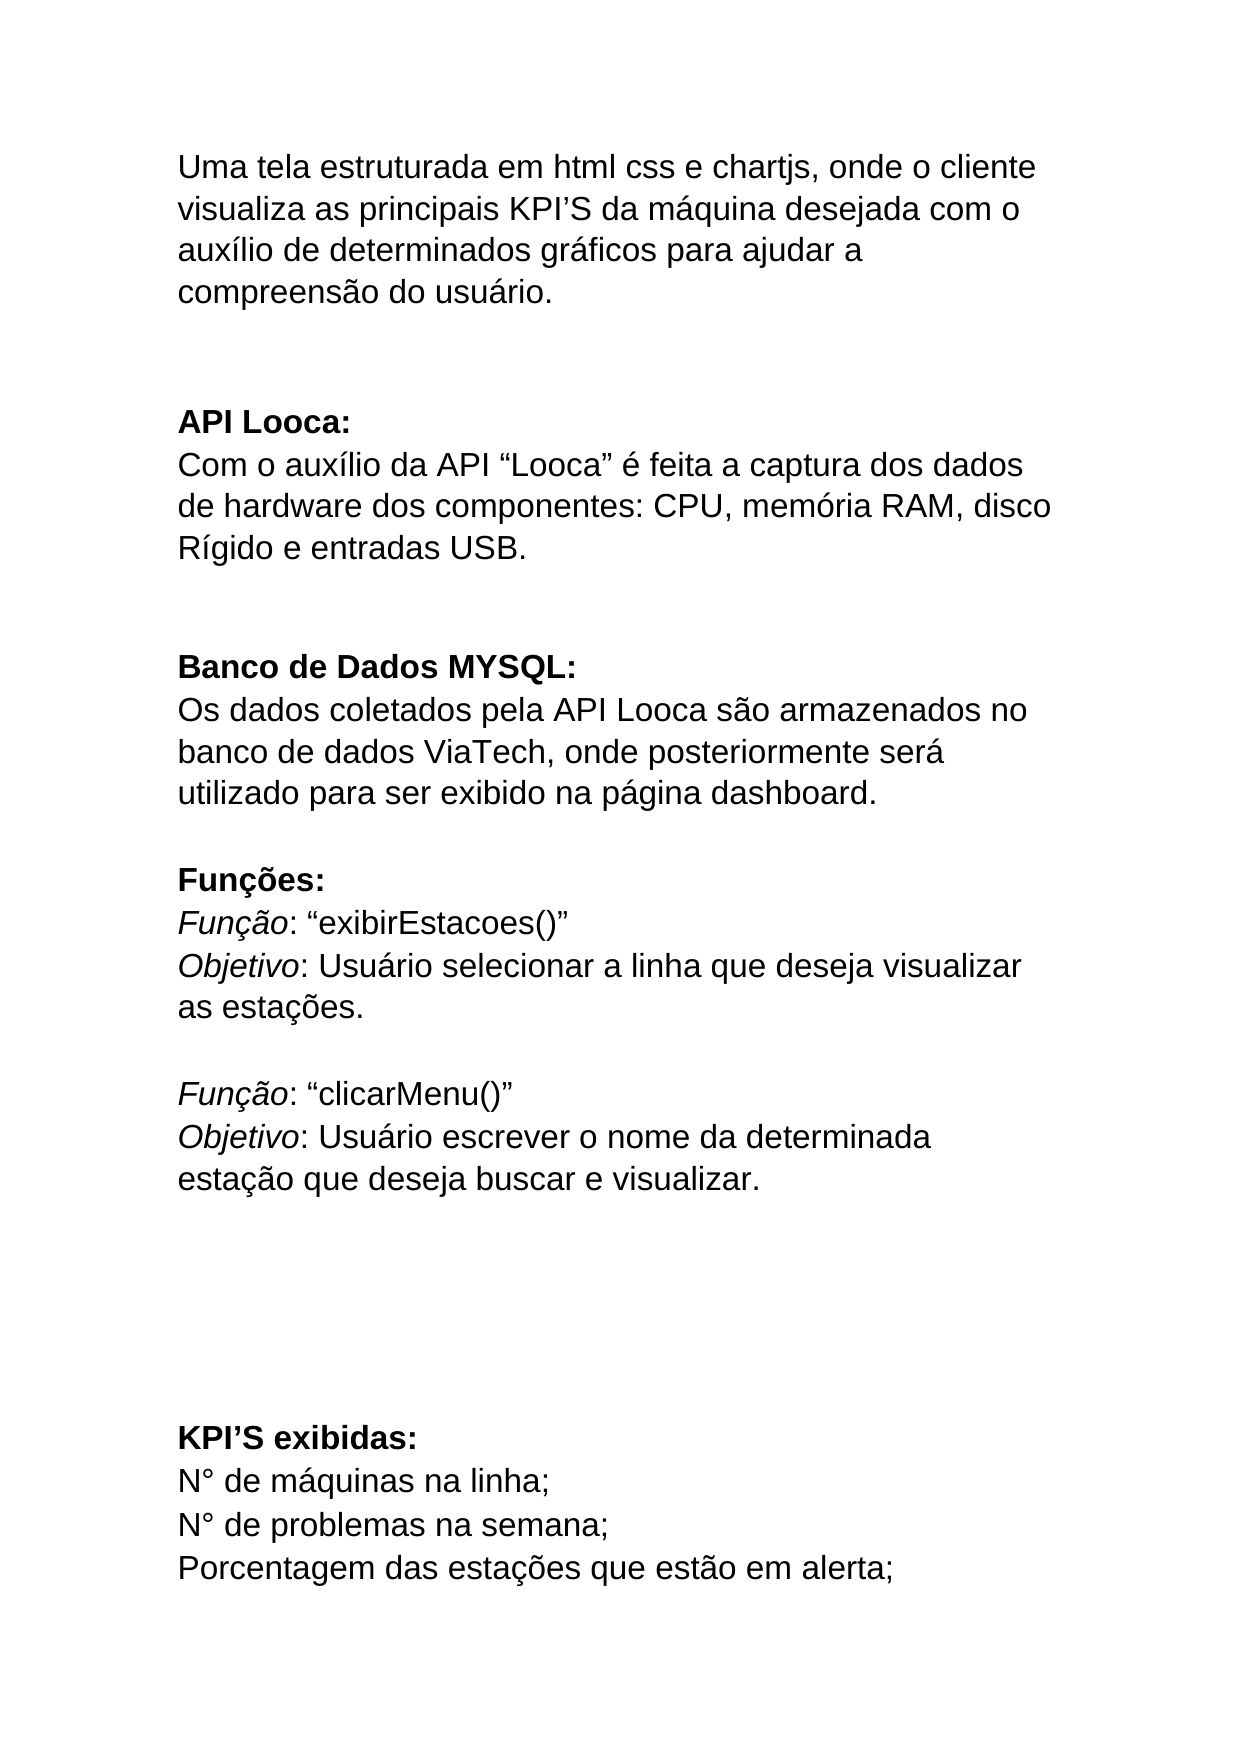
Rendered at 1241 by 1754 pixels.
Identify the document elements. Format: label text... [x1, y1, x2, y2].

text Objetivo: Usuário selecionar a linha que deseja visualizar as estações. [177, 946, 1053, 1026]
text N° de máquinas na linha; [177, 1461, 1053, 1500]
text KPI’S exibidas: [177, 1418, 1053, 1457]
text Funções: [177, 860, 1053, 898]
text Porcentagem das estações que estão em alerta; [177, 1548, 1053, 1586]
text Objetivo: Usuário escrever o nome da determinada estação que deseja buscar e visualizar. [177, 1117, 1053, 1197]
text Banco de Dados MYSQL: [177, 647, 1053, 686]
text Com o auxílio da API “Looca” é feita a captura dos dados de hardware dos componentes: CPU, memória RAM, disco Rígido e entradas USB. [177, 445, 1053, 566]
text N° de problemas na semana; [177, 1504, 1053, 1543]
text Os dados coletados pela API Looca são armazenados no banco de dados ViaTech, onde posteriormente será utilizado para ser exibido na página dashboard. [177, 690, 1053, 812]
text API Looca: [177, 402, 1053, 440]
text Uma tela estruturada em html css e chartjs, onde o cliente visualiza as principais KPI’S da máquina desejada com o auxílio de determinados gráficos para ajudar a compreensão do usuário. [177, 148, 1053, 310]
text Função: “clicarMenu()” [177, 1074, 1053, 1112]
text Função: “exibirEstacoes()” [177, 903, 1053, 941]
